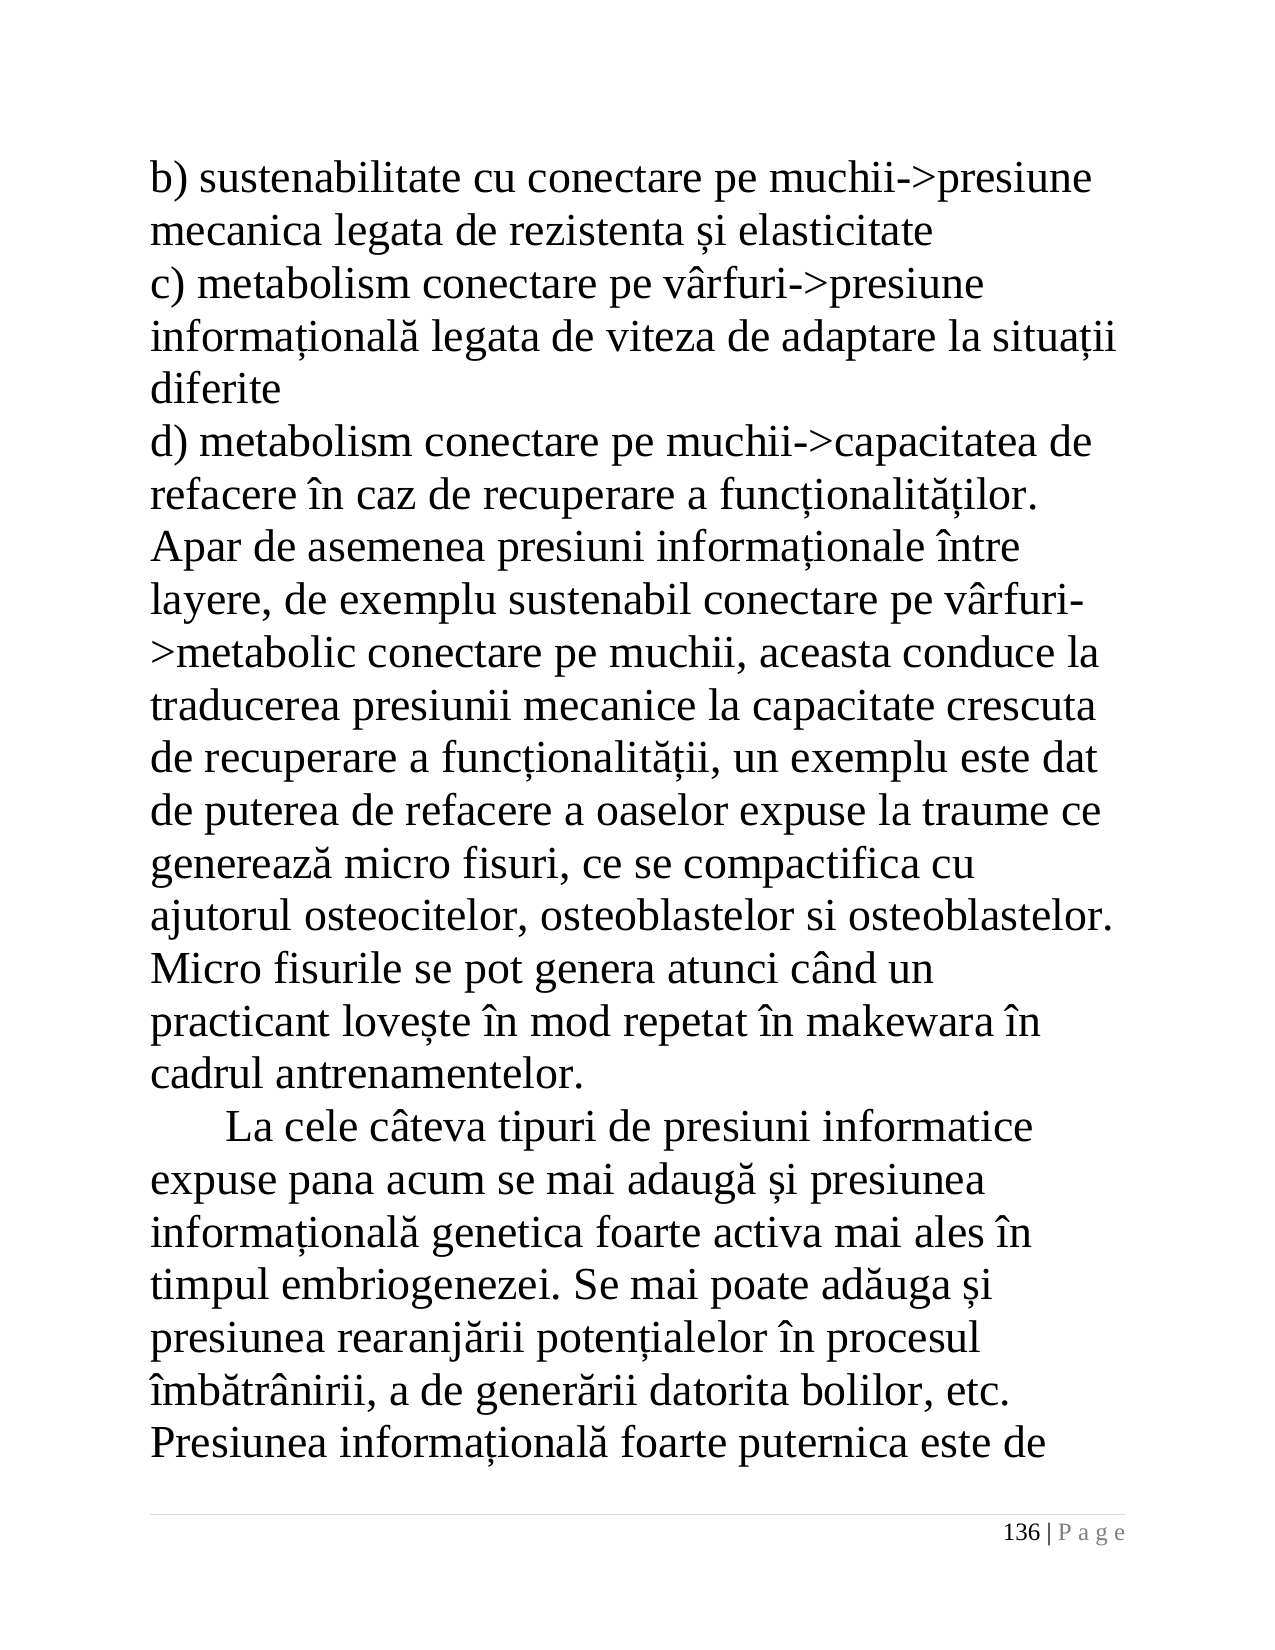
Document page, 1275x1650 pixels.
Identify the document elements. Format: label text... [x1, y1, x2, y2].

text c) metabolism conectare pe vârfuri->presiune informațională legata de viteza de adaptare la situații diferite [150, 255, 1125, 413]
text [150, 1099, 1125, 1468]
text b) sustenabilitate cu conectare pe muchii->presiune mecanica legata de rezistenta și elasticitate [150, 150, 1125, 255]
text d) metabolism conectare pe muchii->capacitatea de refacere în caz de recuperare a funcționalităților. Apar de asemenea presiuni informaționale între layere, de exemplu sustenabil conectare pe vârfuri->metabolic conectare pe muchii, aceasta conduce la traducerea presiunii mecanice la capacitate crescuta de recuperare a funcționalității, un exemplu este dat de puterea de refacere a oaselor expuse la traume ce generează micro fisuri, ce se compactifica cu ajutorul osteocitelor, osteoblastelor si osteoblastelor. Micro fisurile se pot genera atunci când un practicant lovește în mod repetat în makewara în cadrul antrenamentelor. [150, 413, 1125, 1099]
